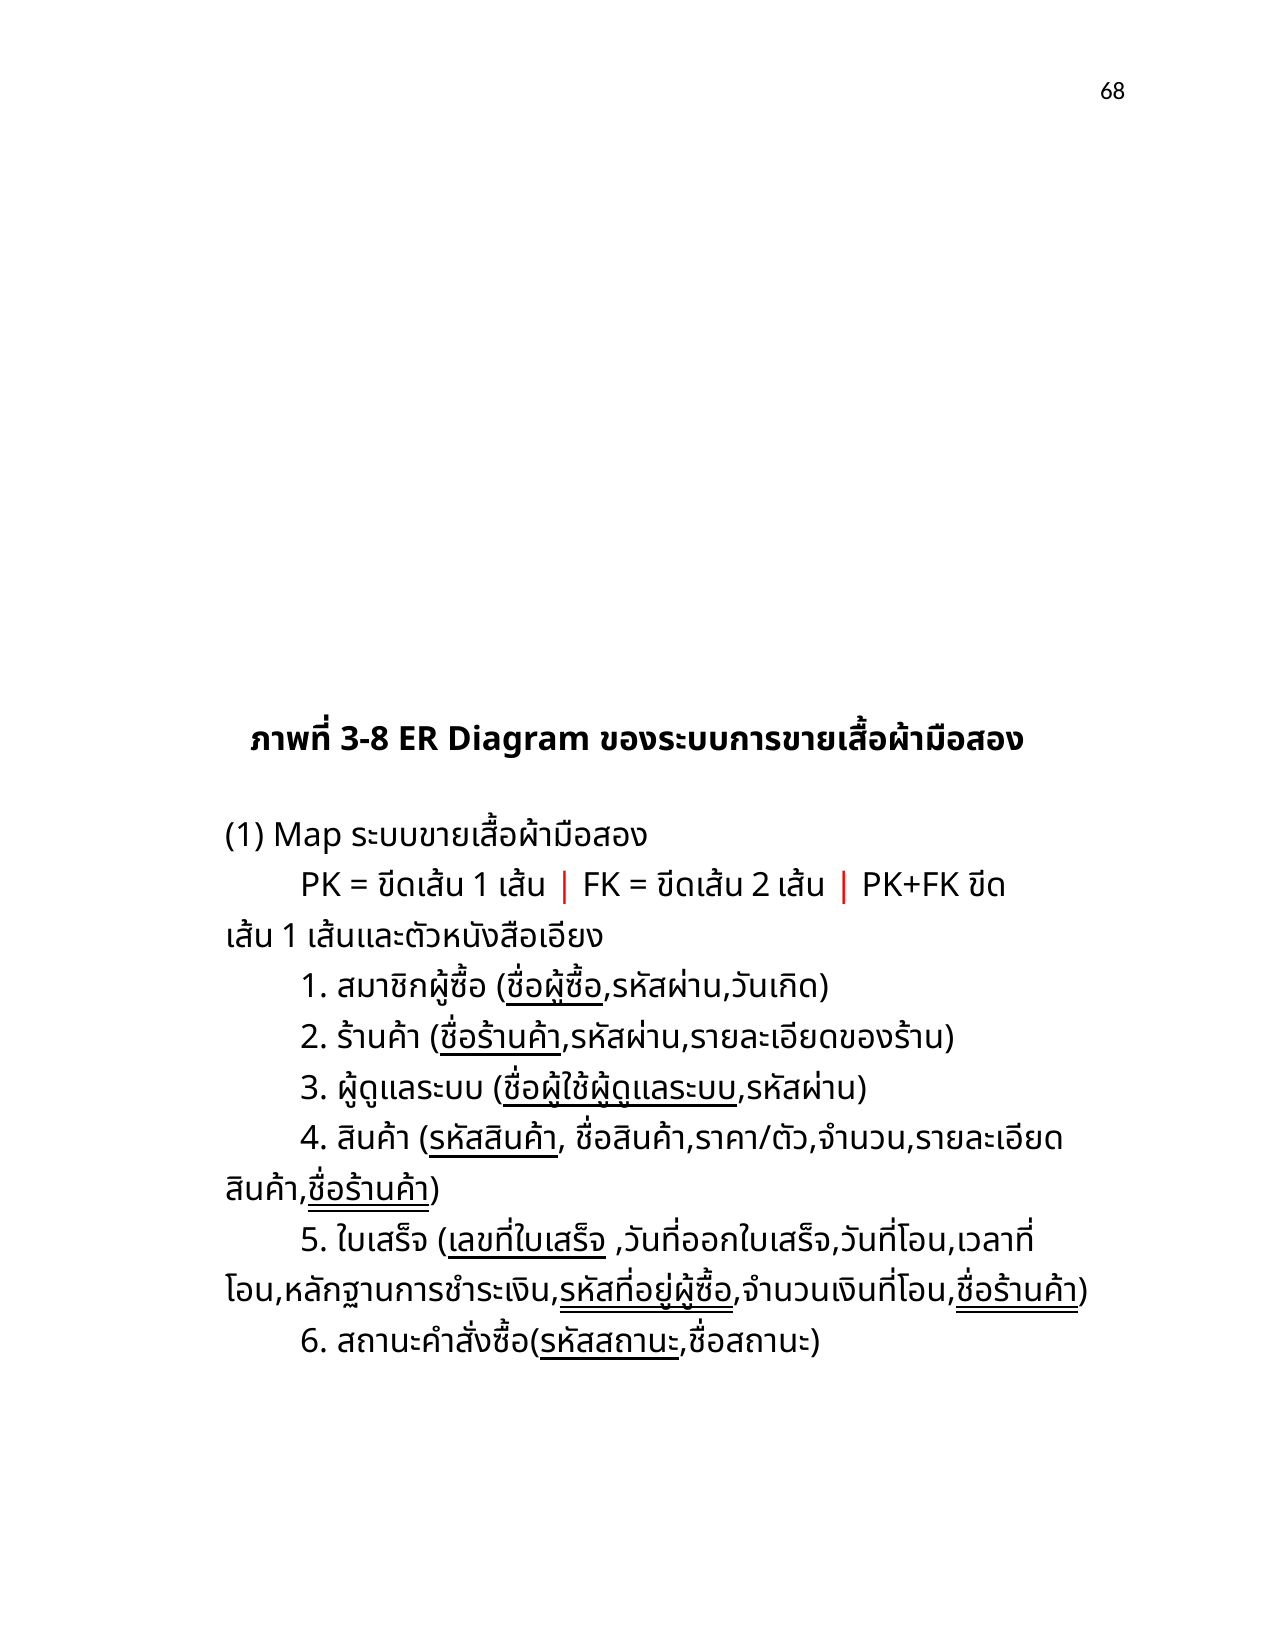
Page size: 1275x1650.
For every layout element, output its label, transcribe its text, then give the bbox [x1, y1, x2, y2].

text (1) Map ระบบขายเสื้อผ้ามือสอง [150, 810, 1125, 861]
text 1. สมาชิกผู้ซื้อ (ชื่อผู้ซื้อ,รหัสผ่าน,วันเกิด) [225, 962, 1125, 1013]
text PK = ขีดเส้น1เส้น | FK = ขีดเส้น2เส้น | PK+FK ขีดเส้น1เส้นและตัวหนังสือเอียง [225, 861, 1125, 962]
text 2. ร้านค้า (ชื่อร้านค้า,รหัสผ่าน,รายละเอียดของร้าน) [225, 1013, 1125, 1063]
text 5. ใบเสร็จ (เลขที่ใบเสร็จ ,วันที่ออกใบเสร็จ,วันที่โอน,เวลาที่โอน,หลักฐานการชำระเงิน,รหัสที่อยู่ผู้ซื้อ,จำนวนเงินที่โอน,ชื่อร้านค้า) [225, 1215, 1125, 1317]
text 6. สถานะคำสั่งซื้อ(รหัสสถานะ,ชื่อสถานะ) [225, 1317, 1125, 1367]
text 3. ผู้ดูแลระบบ (ชื่อผู้ใช้ผู้ดูแลระบบ,รหัสผ่าน) [225, 1063, 1125, 1114]
text ภาพที่ 3-8 ER Diagram ของระบบการขายเสื้อผ้ามือสอง [150, 714, 1125, 765]
text 4. สินค้า (รหัสสินค้า, ชื่อสินค้า,ราคา/ตัว,จำนวน,รายละเอียดสินค้า,ชื่อร้านค้า) [225, 1114, 1125, 1215]
